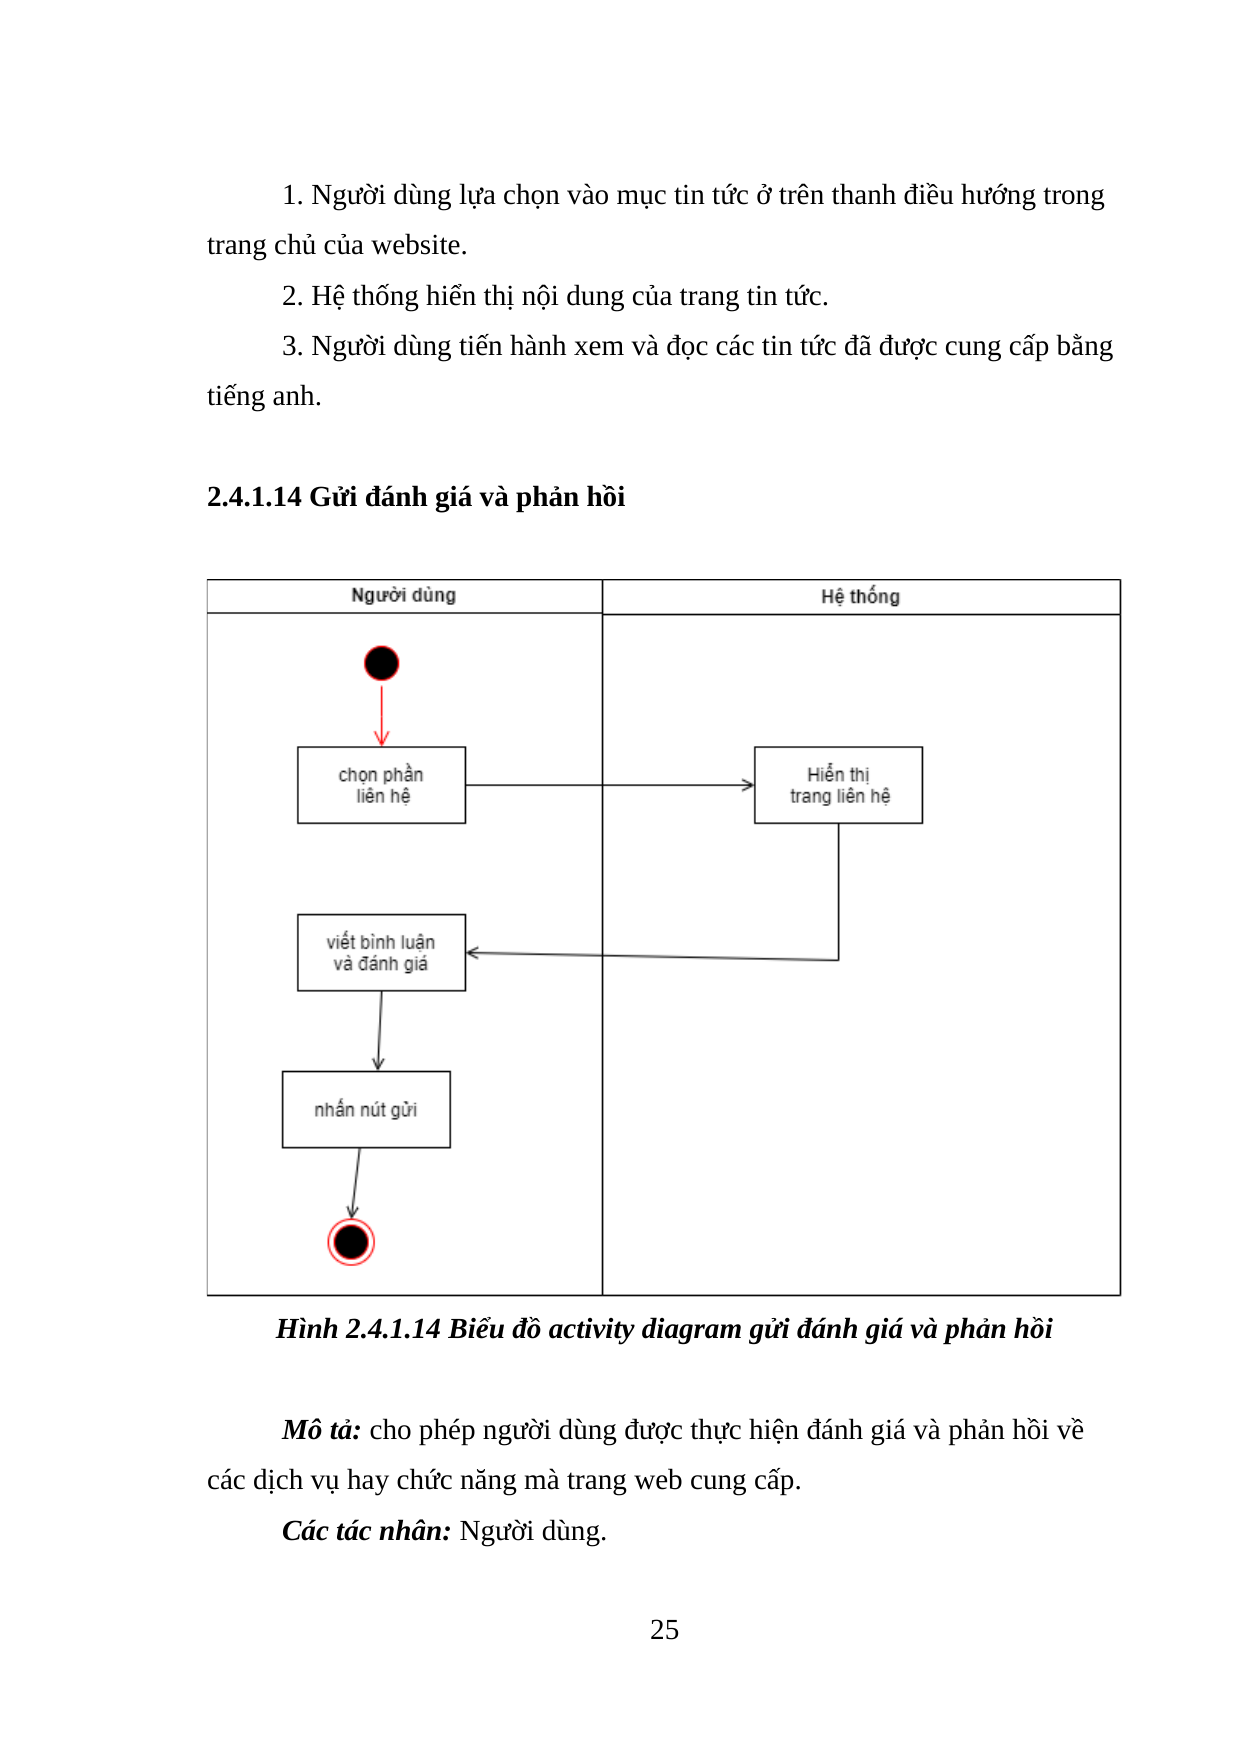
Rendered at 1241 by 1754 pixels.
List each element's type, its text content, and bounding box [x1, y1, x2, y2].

text 1. Người dùng lựa chọn vào mục tin tức ở trên thanh điều hướng trong trang chủ của website. [207, 177, 1122, 261]
text 2.4.1.14 Gửi đánh giá và phản hồi [207, 479, 1122, 513]
text Hình 2.4.1.14 Biểu đồ activity diagram gửi đánh giá và phản hồi [207, 1311, 1122, 1345]
text 2. Hệ thống hiển thị nội dung của trang tin tức. [207, 278, 1122, 311]
text Các tác nhân: Người dùng. [207, 1513, 1122, 1546]
text Mô tả: cho phép người dùng được thực hiện đánh giá và phản hồi về các dịch vụ hay chức năng mà trang web cung cấp. [207, 1412, 1122, 1496]
picture [206, 579, 1123, 1298]
text 3. Người dùng tiến hành xem và đọc các tin tức đã được cung cấp bằng tiếng anh. [207, 328, 1122, 412]
